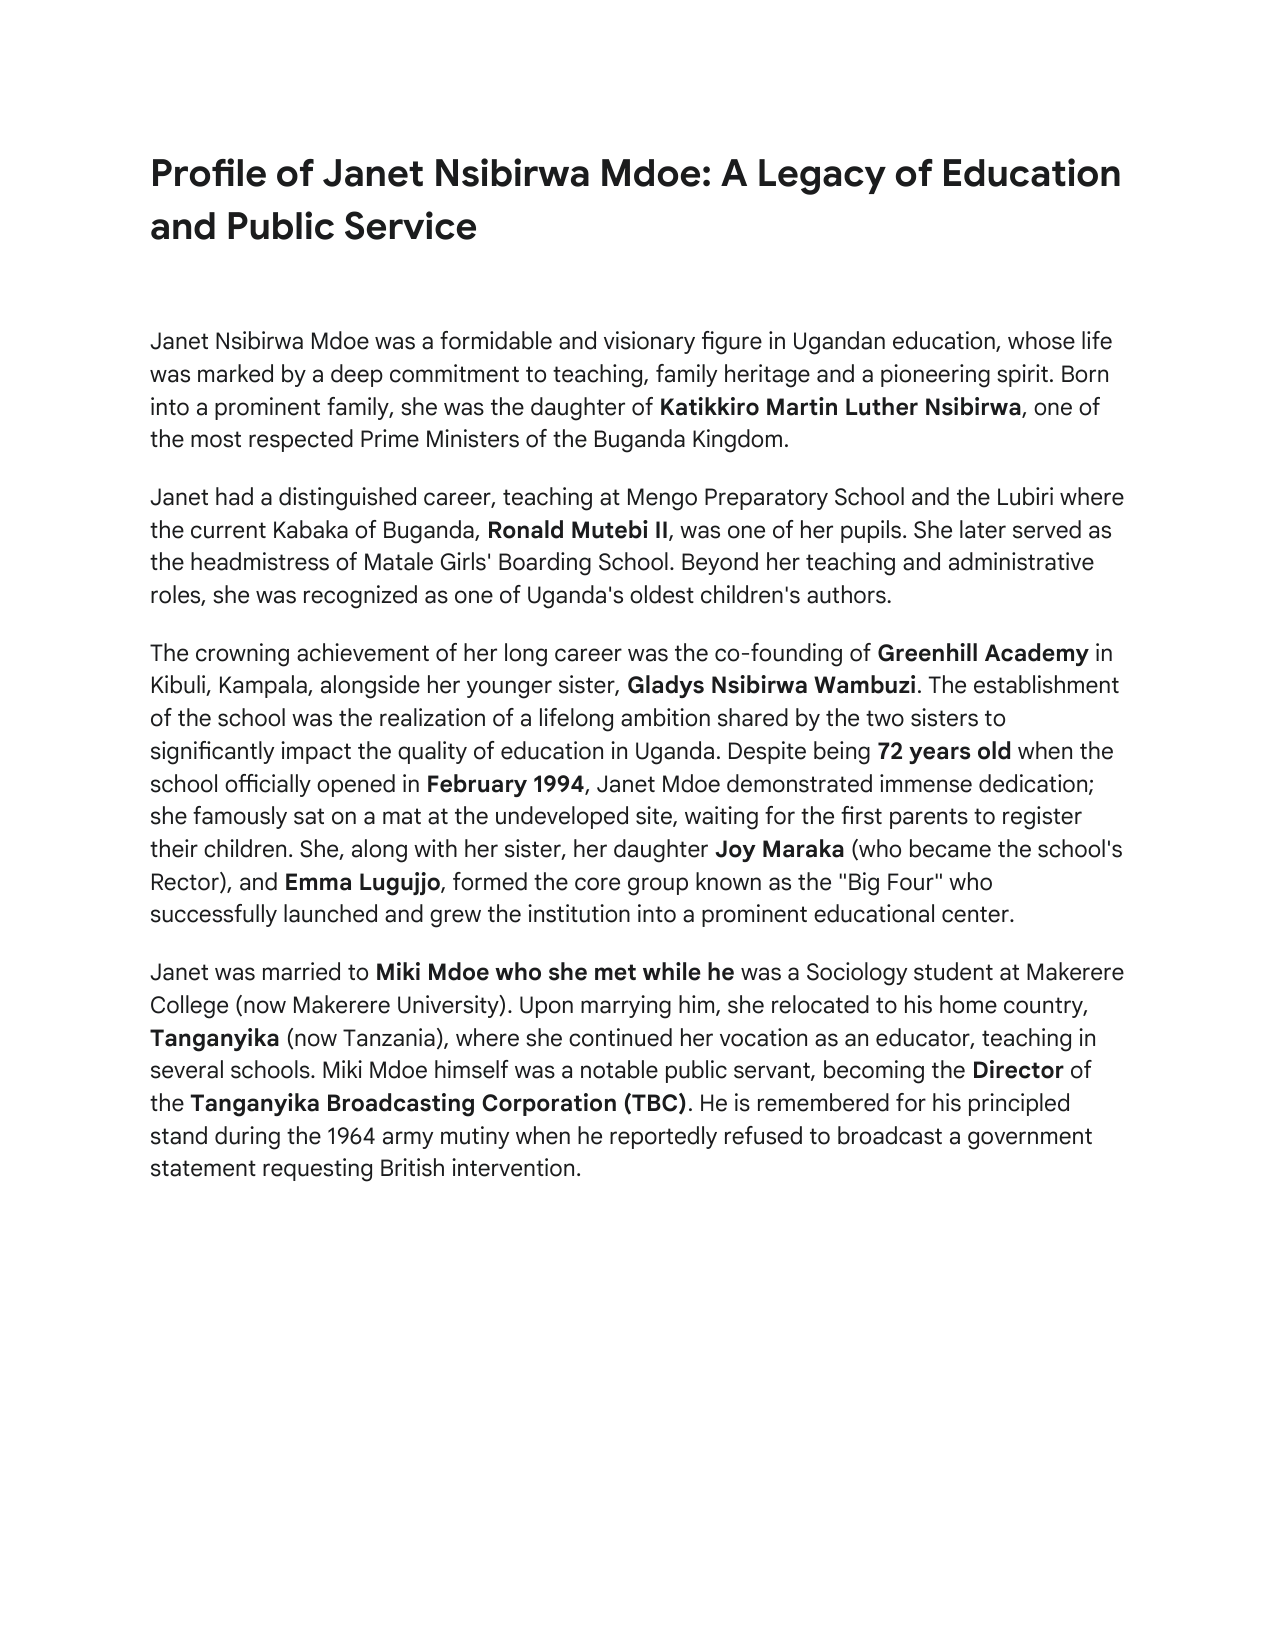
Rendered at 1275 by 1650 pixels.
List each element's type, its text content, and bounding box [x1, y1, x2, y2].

subtitle Profile of Janet Nsibirwa Mdoe: A Legacy of Education and Public Service [150, 150, 1125, 251]
text The crowning achievement of her long career was the co-founding of Greenhill Academy in Kibuli, Kampala, alongside her younger sister, Gladys Nsibirwa Wambuzi. The establishment of the school was the realization of a lifelong ambition shared by the two sisters to significantly impact the quality of education in Uganda. Despite being 72 years old when the school officially opened in February 1994, Janet Mdoe demonstrated immense dedication; she famously sat on a mat at the undeveloped site, waiting for the first parents to register their children. She, along with her sister, her daughter Joy Maraka (who became the school's Rector), and Emma Lugujjo, formed the core group known as the "Big Four" who successfully launched and grew the institution into a prominent educational center. [150, 639, 1125, 929]
text Janet Nsibirwa Mdoe was a formidable and visionary figure in Ugandan education, whose life was marked by a deep commitment to teaching, family heritage and a pioneering spirit. Born into a prominent family, she was the daughter of Katikkiro Martin Luther Nsibirwa, one of the most respected Prime Ministers of the Buganda Kingdom. [150, 327, 1125, 454]
text Janet was married to Miki Mdoe who she met while he was a Sociology student at Makerere College (now Makerere University). Upon marrying him, she relocated to his home country, Tanganyika (now Tanzania), where she continued her vocation as an educator, teaching in several schools. Miki Mdoe himself was a notable public servant, becoming the Director of the Tanganyika Broadcasting Corporation (TBC). He is remembered for his principled stand during the 1964 army mutiny when he reportedly refused to broadcast a government statement requesting British intervention. [150, 958, 1125, 1183]
text Janet had a distinguished career, teaching at Mengo Preparatory School and the Lubiri where the current Kabaka of Buganda, Ronald Mutebi II, was one of her pupils. She later served as the headmistress of Matale Girls' Boarding School. Beyond her teaching and administrative roles, she was recognized as one of Uganda's oldest children's authors. [150, 483, 1125, 610]
